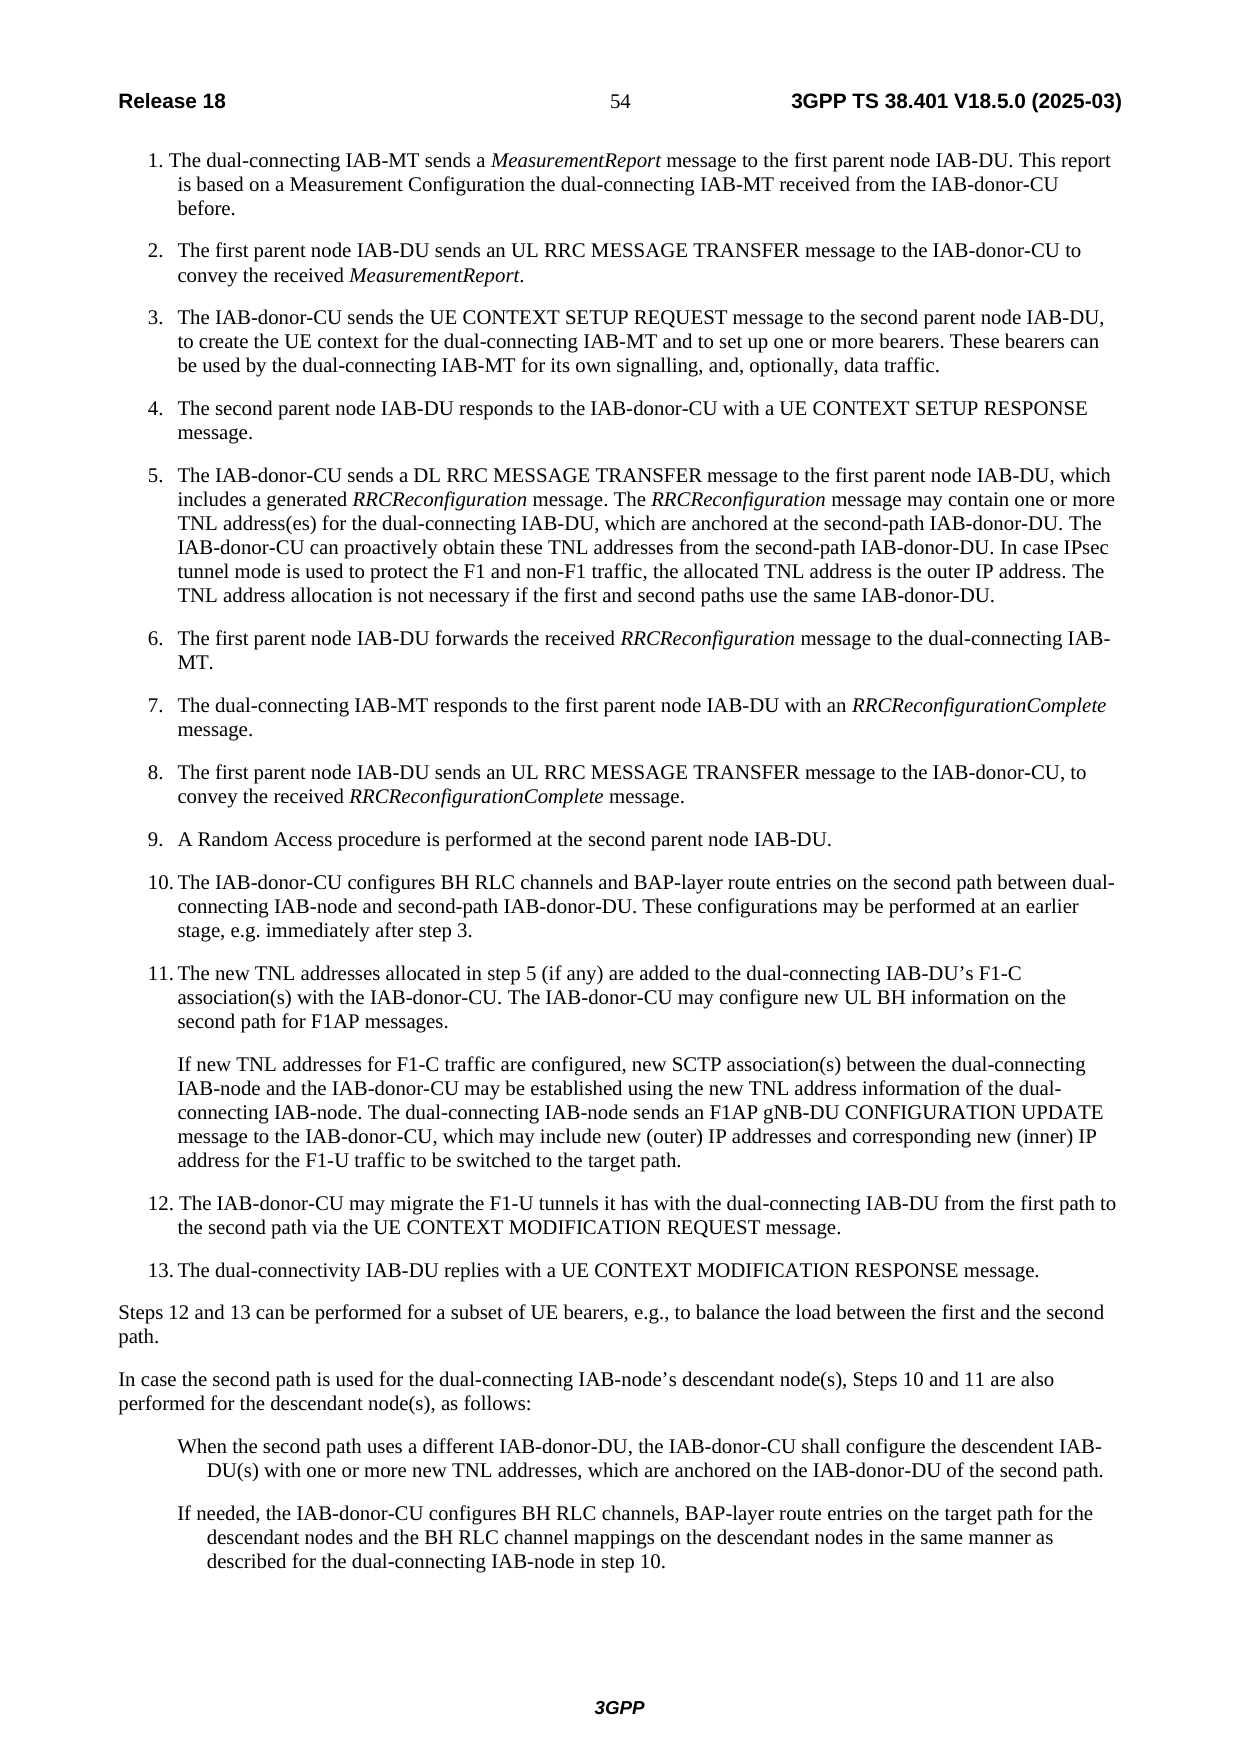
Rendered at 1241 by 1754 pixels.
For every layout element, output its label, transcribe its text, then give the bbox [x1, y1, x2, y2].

text 9. A Random Access procedure is performed at the second parent node IAB-DU. [148, 827, 1122, 851]
text Steps 12 and 13 can be performed for a subset of UE bearers, e.g., to balance the load between the first and the second path. [118, 1300, 1122, 1348]
text 13. The dual-connectivity IAB-DU replies with a UE CONTEXT MODIFICATION RESPONSE message. [148, 1257, 1122, 1282]
text 4. The second parent node IAB-DU responds to the IAB-donor-CU with a UE CONTEXT SETUP RESPONSE message. [148, 396, 1122, 444]
text 3. The IAB-donor-CU sends the UE CONTEXT SETUP REQUEST message to the second parent node IAB-DU, to create the UE context for the dual-connecting IAB-MT and to set up one or more bearers. These bearers can be used by the dual-connecting IAB-MT for its own signalling, and, optionally, data traffic. [148, 305, 1122, 377]
text 12. The IAB-donor-CU may migrate the F1-U tunnels it has with the dual-connecting IAB-DU from the first path to the second path via the UE CONTEXT MODIFICATION REQUEST message. [148, 1191, 1122, 1239]
text When the second path uses a different IAB-donor-DU, the IAB-donor-CU shall configure the descendent IAB-DU(s) with one or more new TNL addresses, which are anchored on the IAB-donor-DU of the second path. [177, 1434, 1122, 1482]
text If new TNL addresses for F1-C traffic are configured, new SCTP association(s) between the dual-connecting IAB-node and the IAB-donor-CU may be established using the new TNL address information of the dual-connecting IAB-node. The dual-connecting IAB-node sends an F1AP gNB-DU CONFIGURATION UPDATE message to the IAB-donor-CU, which may include new (outer) IP addresses and corresponding new (inner) IP address for the F1-U traffic to be switched to the target path. [148, 1052, 1122, 1172]
text 8. The first parent node IAB-DU sends an UL RRC MESSAGE TRANSFER message to the IAB-donor-CU, to convey the received RRCReconfigurationComplete message. [148, 760, 1122, 808]
text 1. The dual-connecting IAB-MT sends a MeasurementReport message to the first parent node IAB-DU. This report is based on a Measurement Configuration the dual-connecting IAB-MT received from the IAB-donor-CU before. [148, 147, 1122, 220]
text 11. The new TNL addresses allocated in step 5 (if any) are added to the dual-connecting IAB-DU’s F1-C association(s) with the IAB-donor-CU. The IAB-donor-CU may configure new UL BH information on the second path for F1AP messages. [148, 961, 1122, 1033]
text 6. The first parent node IAB-DU forwards the received RRCReconfiguration message to the dual-connecting IAB-MT. [148, 626, 1122, 674]
text 2. The first parent node IAB-DU sends an UL RRC MESSAGE TRANSFER message to the IAB-donor-CU to convey the received MeasurementReport. [148, 238, 1122, 287]
text 5. The IAB-donor-CU sends a DL RRC MESSAGE TRANSFER message to the first parent node IAB-DU, which includes a generated RRCReconfiguration message. The RRCReconfiguration message may contain one or more TNL address(es) for the dual-connecting IAB-DU, which are anchored at the second-path IAB-donor-DU. The IAB-donor-CU can proactively obtain these TNL addresses from the second-path IAB-donor-DU. In case IPsec tunnel mode is used to protect the F1 and non-F1 traffic, the allocated TNL address is the outer IP address. The TNL address allocation is not necessary if the first and second paths use the same IAB-donor-DU. [148, 463, 1122, 607]
text 7. The dual-connecting IAB-MT responds to the first parent node IAB-DU with an RRCReconfigurationComplete message. [148, 693, 1122, 741]
text If needed, the IAB-donor-CU configures BH RLC channels, BAP-layer route entries on the target path for the descendant nodes and the BH RLC channel mappings on the descendant nodes in the same manner as described for the dual-connecting IAB-node in step 10. [177, 1501, 1122, 1573]
text In case the second path is used for the dual-connecting IAB-node’s descendant node(s), Steps 10 and 11 are also performed for the descendant node(s), as follows: [118, 1367, 1122, 1415]
text 10. The IAB-donor-CU configures BH RLC channels and BAP-layer route entries on the second path between dual-connecting IAB-node and second-path IAB-donor-DU. These configurations may be performed at an earlier stage, e.g. immediately after step 3. [148, 870, 1122, 942]
